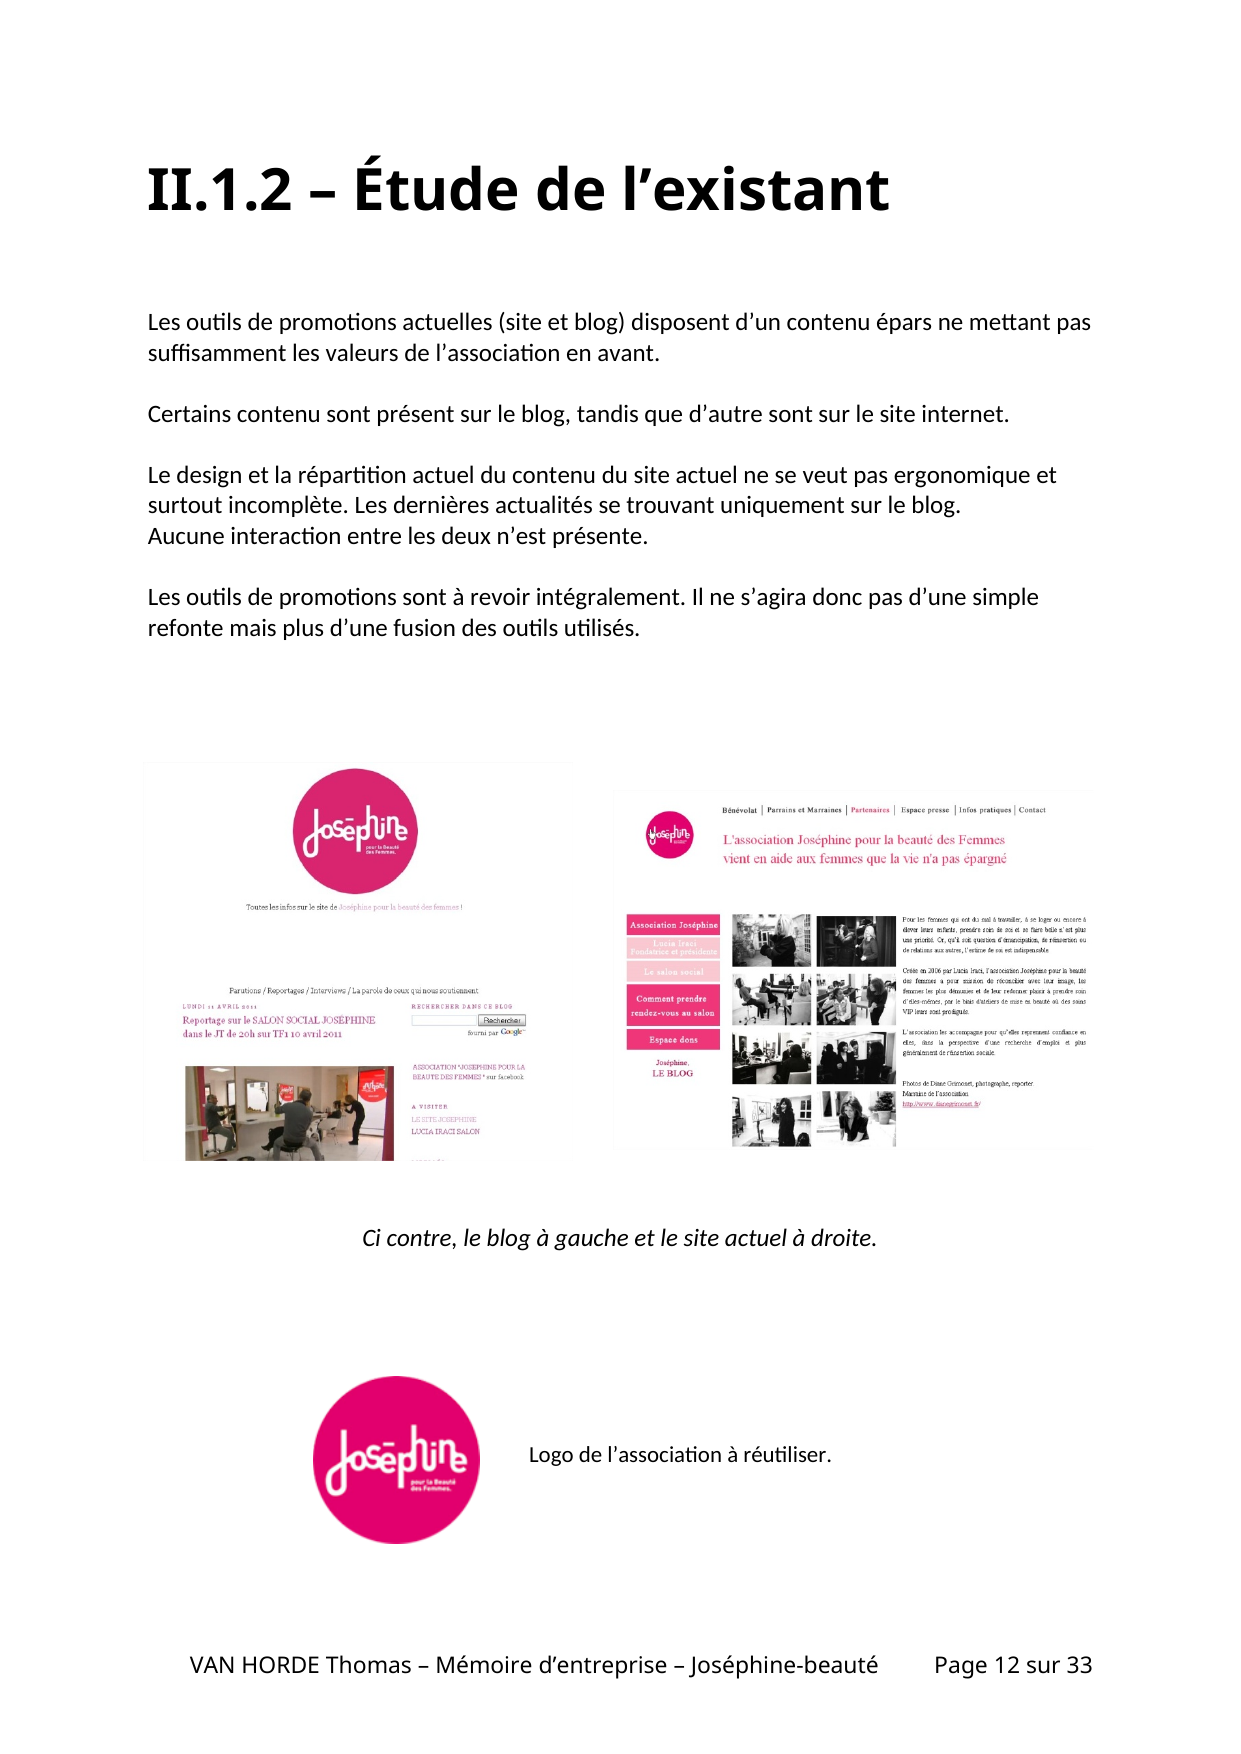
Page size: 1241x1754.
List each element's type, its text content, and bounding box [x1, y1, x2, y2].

picture [613, 790, 1094, 1150]
text Les outils de promotions actuelles (site et blog) disposent d’un contenu épars ne mettant pas suffisamment les valeurs de l’association en avant. [148, 307, 1093, 368]
text Les outils de promotions sont à revoir intégralement. Il ne s’agira donc pas d’une simple refonte mais plus d’une fusion des outils utilisés. [148, 581, 1093, 642]
text II.1.2 – Étude de l’existant [148, 148, 1093, 227]
text Aucune interaction entre les deux n’est présente. [148, 520, 1093, 551]
text Ci contre, le blog à gauche et le site actuel à droite. [148, 1222, 1093, 1253]
picture [143, 762, 573, 1161]
picture [313, 1376, 480, 1544]
text Certains contenu sont présent sur le blog, tandis que d’autre sont sur le site internet. [148, 398, 1093, 429]
text Le design et la répartition actuel du contenu du site actuel ne se veut pas ergonomique et surtout incomplète. Les dernières actualités se trouvant uniquement sur le blog. [148, 459, 1093, 520]
